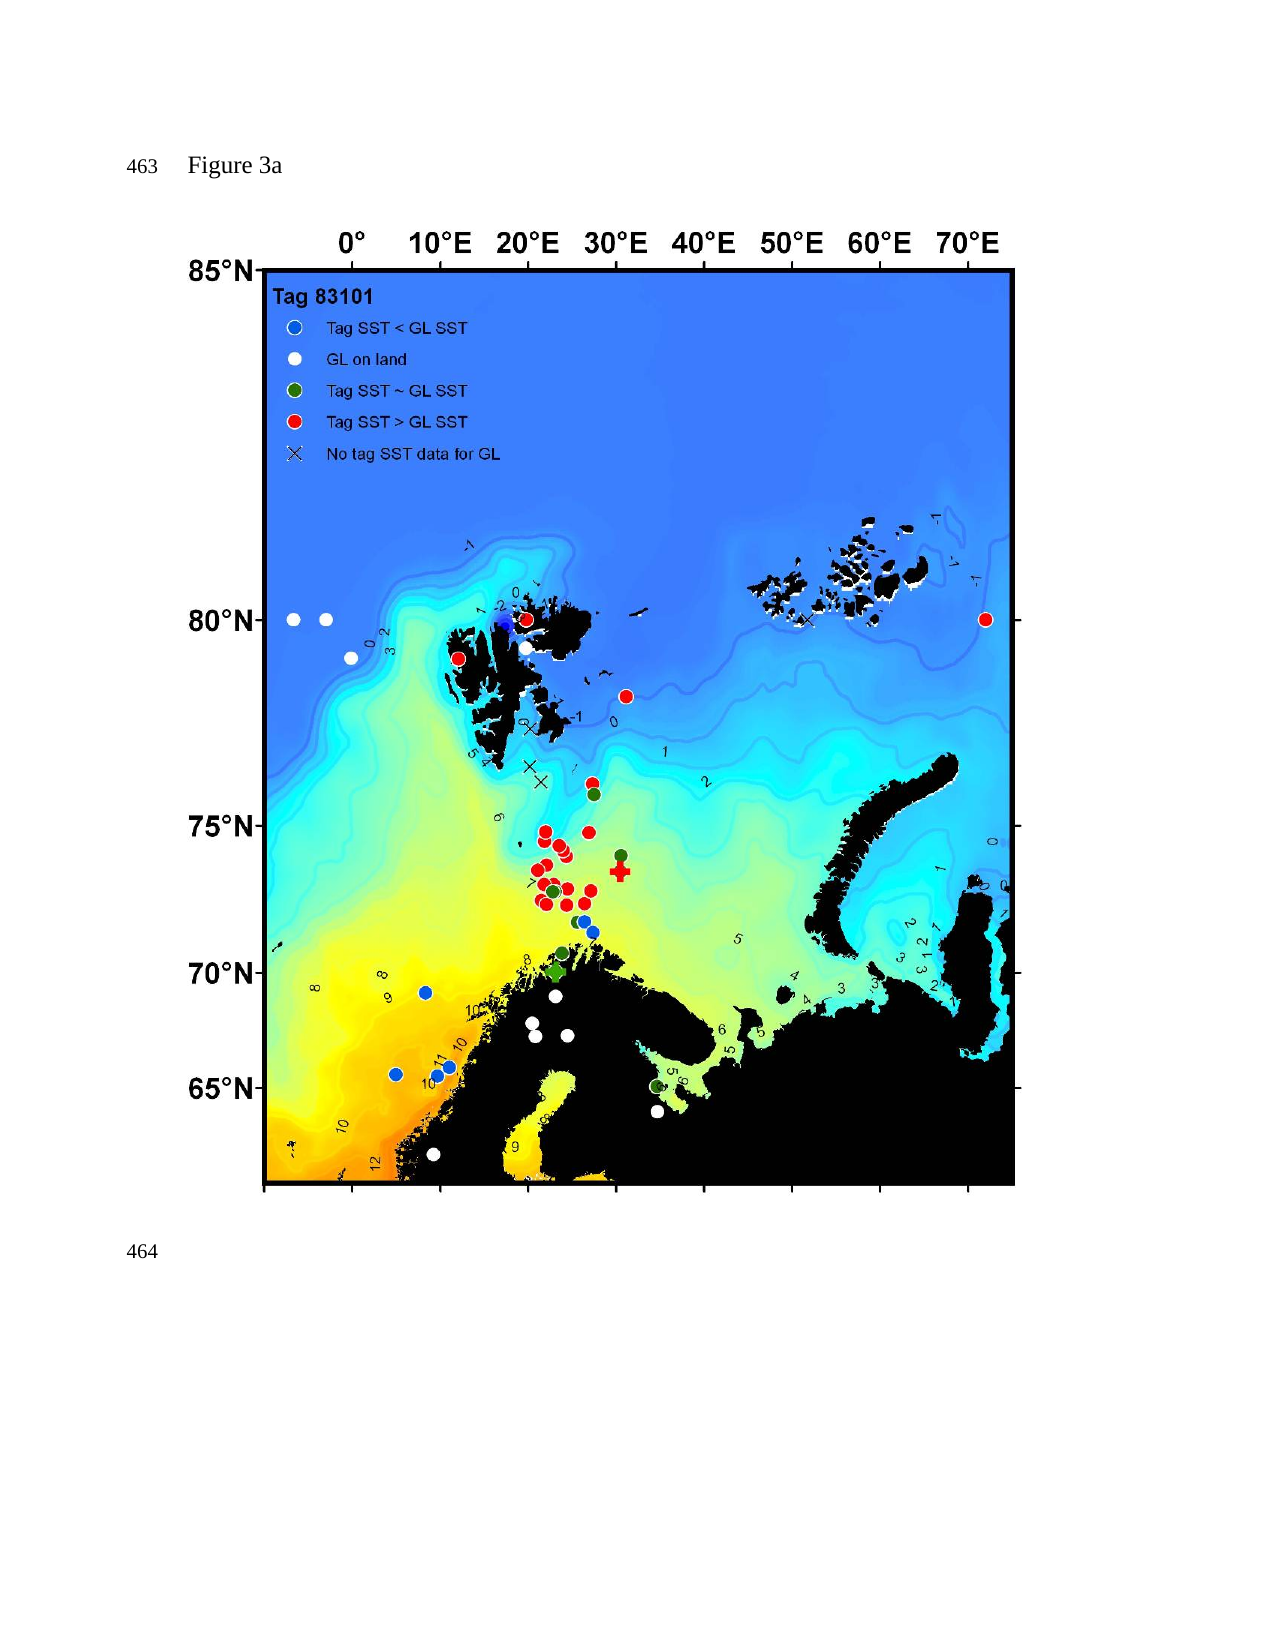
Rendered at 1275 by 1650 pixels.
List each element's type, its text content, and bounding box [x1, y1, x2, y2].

text Figure 3a [187, 150, 1088, 179]
picture [187, 193, 1088, 1259]
